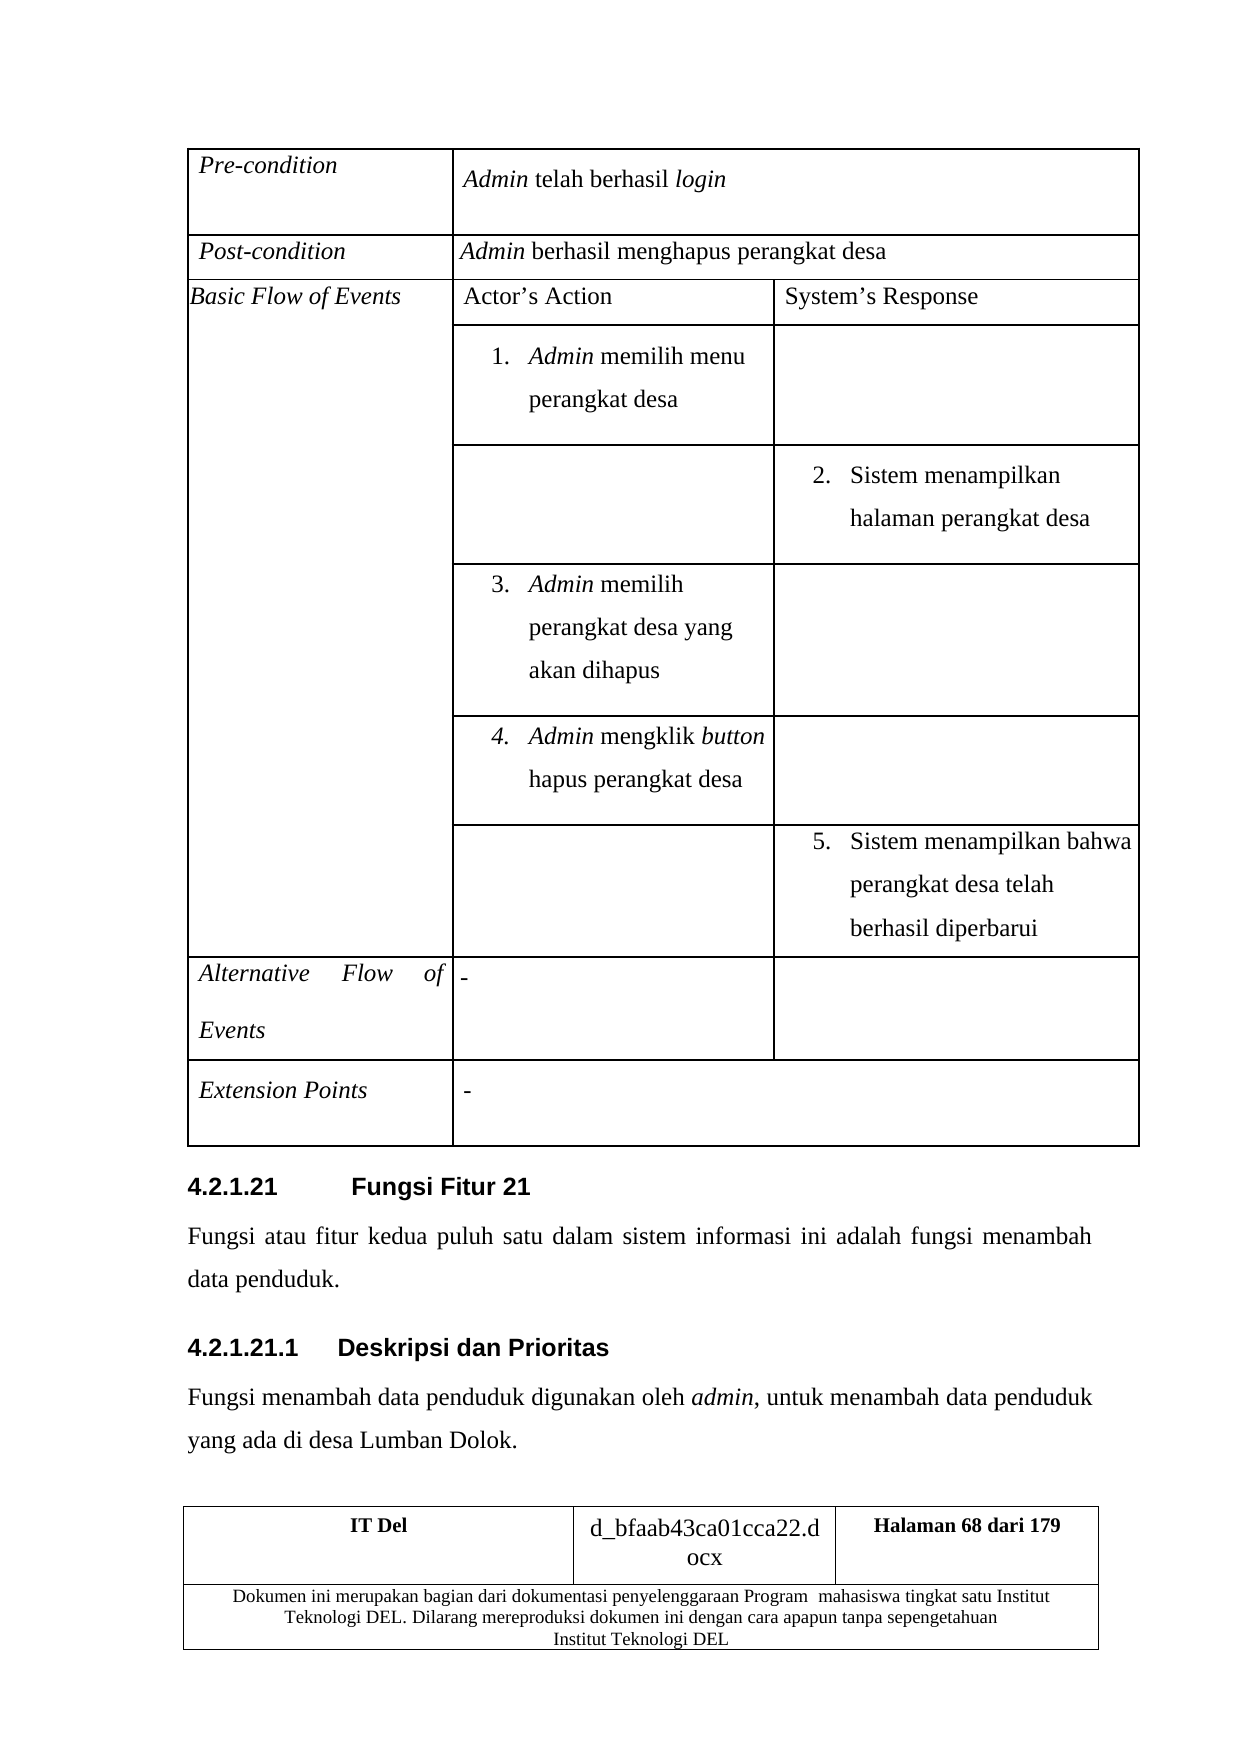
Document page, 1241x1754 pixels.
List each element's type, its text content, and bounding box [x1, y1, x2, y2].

table_cell Admin telah berhasil login [454, 150, 1138, 234]
table_cell Alternative Flow of Events [189, 958, 452, 1058]
table_cell [454, 446, 773, 563]
text Fungsi menambah data penduduk digunakan oleh admin, untuk menambah data penduduk yang ada di desa Lumban Dolok. [187, 1382, 1092, 1454]
table_cell Admin memilih perangkat desa yang akan dihapus [454, 565, 773, 715]
table_cell Admin mengklik button hapus perangkat desa [454, 717, 773, 824]
table_cell System’s Response [775, 280, 1138, 324]
text Fungsi atau fitur kedua puluh satu dalam sistem informasi ini adalah fungsi menambah data penduduk. [187, 1221, 1092, 1293]
table_cell - [454, 1061, 1138, 1145]
subtitle Deskripsi dan Prioritas [187, 1333, 1092, 1361]
table_cell [775, 717, 1138, 824]
table_cell [775, 958, 1138, 1058]
table_cell - [454, 958, 773, 1058]
table_cell Basic Flow of Events [189, 280, 452, 956]
table_cell Actor’s Action [454, 280, 773, 324]
table_cell Post-condition [189, 236, 452, 279]
table_cell Admin berhasil menghapus perangkat desa [454, 236, 1138, 279]
table_cell Extension Points [189, 1061, 452, 1145]
subtitle Fungsi Fitur 21 [187, 1172, 1092, 1201]
table_cell Pre-condition [189, 150, 452, 234]
table_cell [454, 826, 773, 956]
table_cell [775, 565, 1138, 715]
table_cell Sistem menampilkan bahwa perangkat desa telah berhasil diperbarui [775, 826, 1138, 956]
table_cell [775, 326, 1138, 444]
table_cell Admin memilih menu perangkat desa [454, 326, 773, 444]
table_cell Sistem menampilkan halaman perangkat desa [775, 446, 1138, 563]
